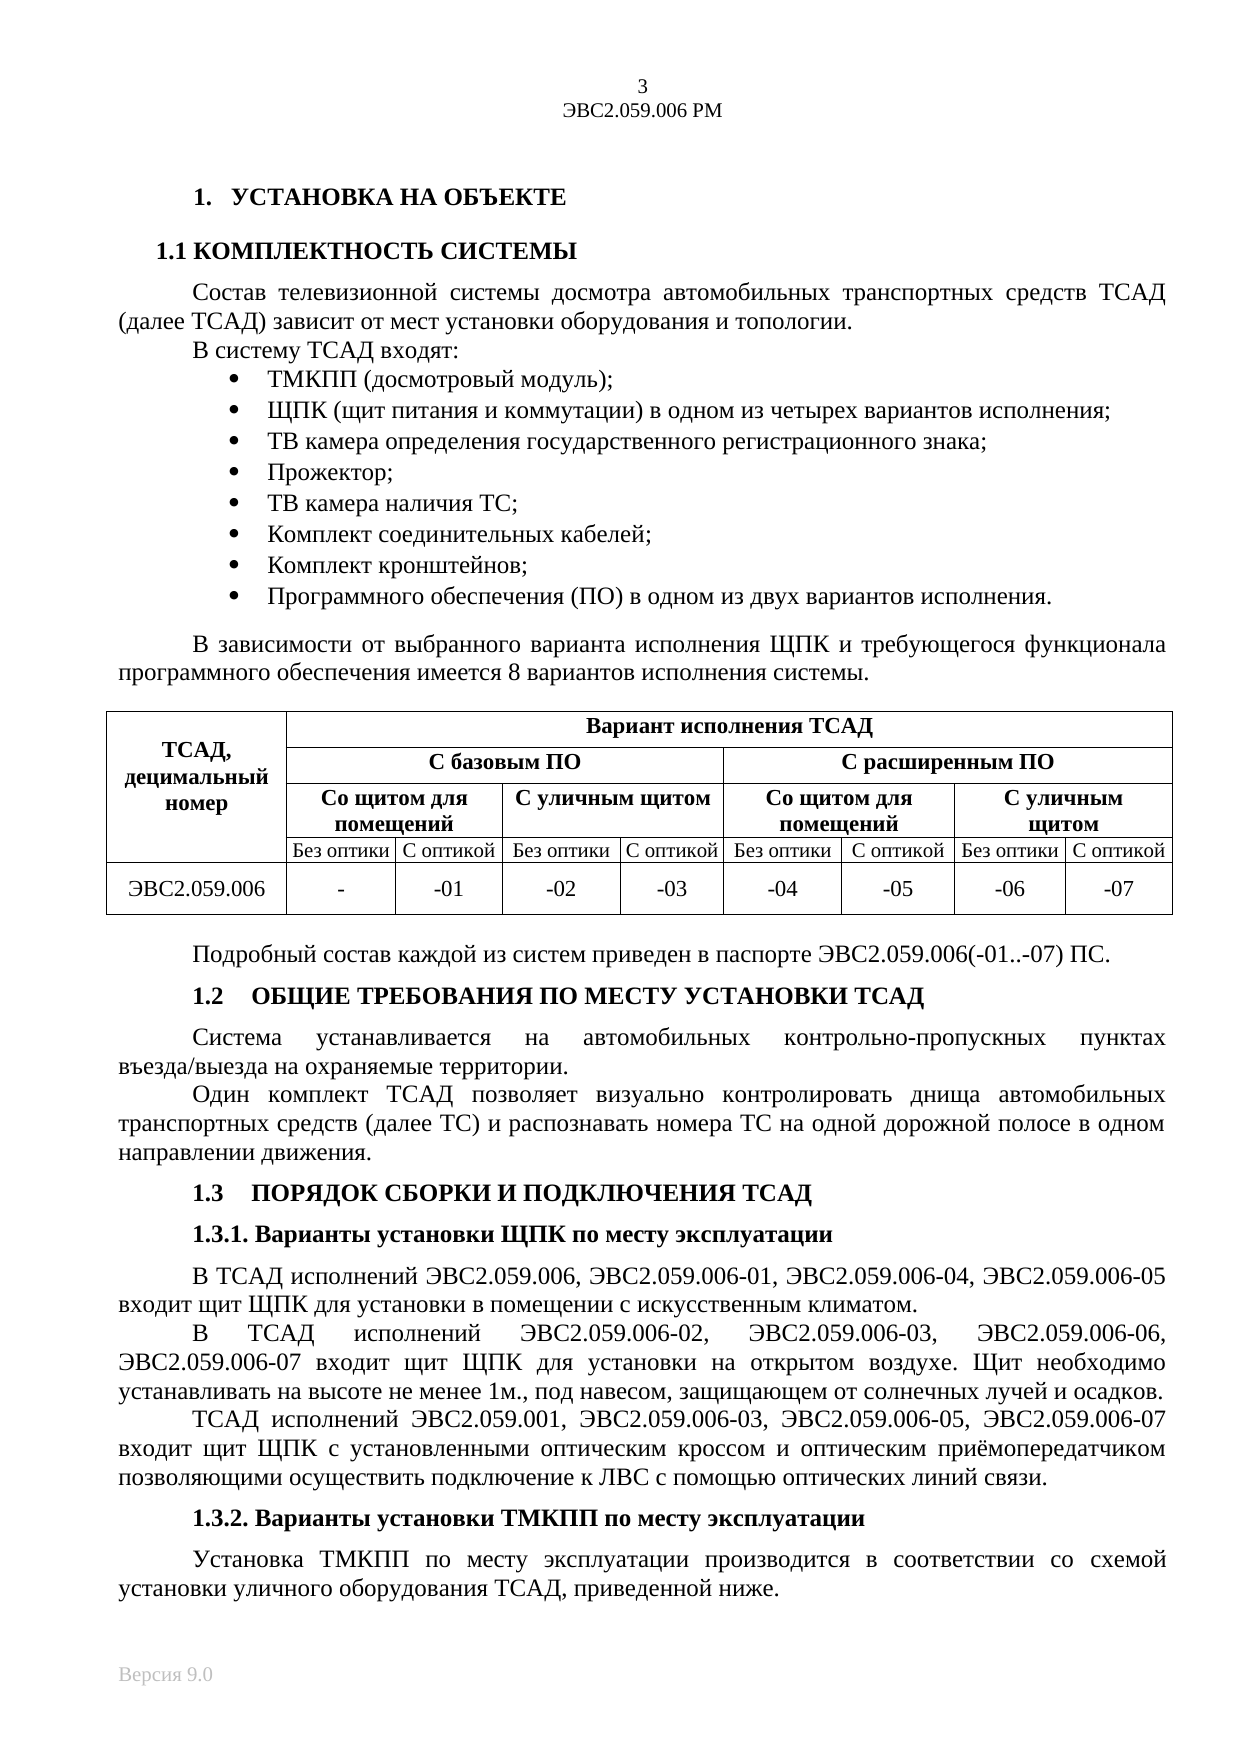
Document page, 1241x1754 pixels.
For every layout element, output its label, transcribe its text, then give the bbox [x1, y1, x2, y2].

table_header Вариант исполнения ТСАД [287, 712, 1172, 747]
subtitle Порядок сборки и подключения ТСАД [192, 1178, 1167, 1207]
table_cell Без оптики [503, 838, 620, 862]
table_cell С базовым ПО [287, 748, 723, 783]
subtitle УСТАНОВКА НА ОБЪЕКТЕ [193, 182, 1167, 211]
table_cell С оптикой [621, 838, 723, 862]
list ТВ камера определения государственного регистрационного знака; [229, 426, 1167, 454]
table_cell Без оптики [724, 838, 841, 862]
list ТМКПП (досмотровый модуль); [229, 364, 1167, 392]
table_cell С уличным щитом [503, 784, 723, 837]
text Подробный состав каждой из систем приведен в паспорте ЭВС2.059.006(-01..-07) ПС. [118, 939, 1167, 968]
text В ТСАД исполнений ЭВС2.059.006, ЭВС2.059.006-01, ЭВС2.059.006-04, ЭВС2.059.006-05 входит щит ЩПК для установки в помещении с искусственным климатом. [118, 1261, 1167, 1318]
table_cell -05 [842, 863, 954, 914]
text В систему ТСАД входят: [118, 335, 1167, 364]
table_cell Без оптики [955, 838, 1065, 862]
list Комплект кронштейнов; [229, 550, 1167, 579]
text В ТСАД исполнений ЭВС2.059.006-02, ЭВС2.059.006-03, ЭВС2.059.006-06, ЭВС2.059.006-07 входит щит ЩПК для установки на открытом воздухе. Щит необходимо устанавливать на высоте не менее 1м., под навесом, защищающем от солнечных лучей и осадков. [118, 1318, 1167, 1404]
list ТВ камера наличия ТС; [229, 488, 1167, 517]
table_cell -02 [503, 863, 620, 914]
text Состав телевизионной системы досмотра автомобильных транспортных средств ТСАД (далее ТСАД) зависит от мест установки оборудования и топологии. [118, 277, 1167, 335]
text Система устанавливается на автомобильных контрольно-пропускных пунктах въезда/выезда на охраняемые территории. [118, 1022, 1167, 1079]
text В зависимости от выбранного варианта исполнения ЩПК и требующегося функционала программного обеспечения имеется 8 вариантов исполнения системы. [118, 629, 1167, 686]
table_cell -07 [1066, 863, 1172, 914]
table_cell -04 [724, 863, 841, 914]
table_cell - [287, 863, 395, 914]
table_cell -06 [955, 863, 1065, 914]
table_cell С уличным щитом [955, 784, 1172, 837]
table_cell ЭВС2.059.006 [107, 863, 286, 914]
table_cell С оптикой [1066, 838, 1172, 862]
subtitle Комплектность системы [156, 236, 1167, 265]
table_cell Без оптики [287, 838, 395, 862]
subtitle 1.3.2. Варианты установки ТМКПП по месту эксплуатации [192, 1503, 1167, 1532]
list Прожектор; [229, 457, 1167, 486]
table_cell С оптикой [396, 838, 502, 862]
table_cell -03 [621, 863, 723, 914]
table_cell -01 [396, 863, 502, 914]
table_cell Со щитом для помещений [724, 784, 954, 837]
list Программного обеспечения (ПО) в одном из двух вариантов исполнения. [229, 581, 1167, 610]
table_header ТСАД, децимальный номер [107, 712, 286, 862]
table_cell Со щитом для помещений [287, 784, 502, 837]
text ТСАД исполнений ЭВС2.059.001, ЭВС2.059.006-03, ЭВС2.059.006-05, ЭВС2.059.006-07 входит щит ЩПК с установленными оптическим кроссом и оптическим приёмопередатчиком позволяющими осуществить подключение к ЛВС с помощью оптических линий связи. [118, 1404, 1167, 1491]
text Один комплект ТСАД позволяет визуально контролировать днища автомобильных транспортных средств (далее ТС) и распознавать номера ТС на одной дорожной полосе в одном направлении движения. [118, 1079, 1167, 1166]
list ЩПК (щит питания и коммутации) в одном из четырех вариантов исполнения; [229, 395, 1167, 423]
subtitle Общие требования по месту установки ТСАД [192, 981, 1167, 1009]
subtitle 1.3.1. Варианты установки ЩПК по месту эксплуатации [192, 1219, 1167, 1248]
text Установка ТМКПП по месту эксплуатации производится в соответствии со схемой установки уличного оборудования ТСАД, приведенной ниже. [118, 1544, 1167, 1602]
list Комплект соединительных кабелей; [229, 519, 1167, 548]
table_cell С оптикой [842, 838, 954, 862]
table_cell С расширенным ПО [724, 748, 1172, 783]
